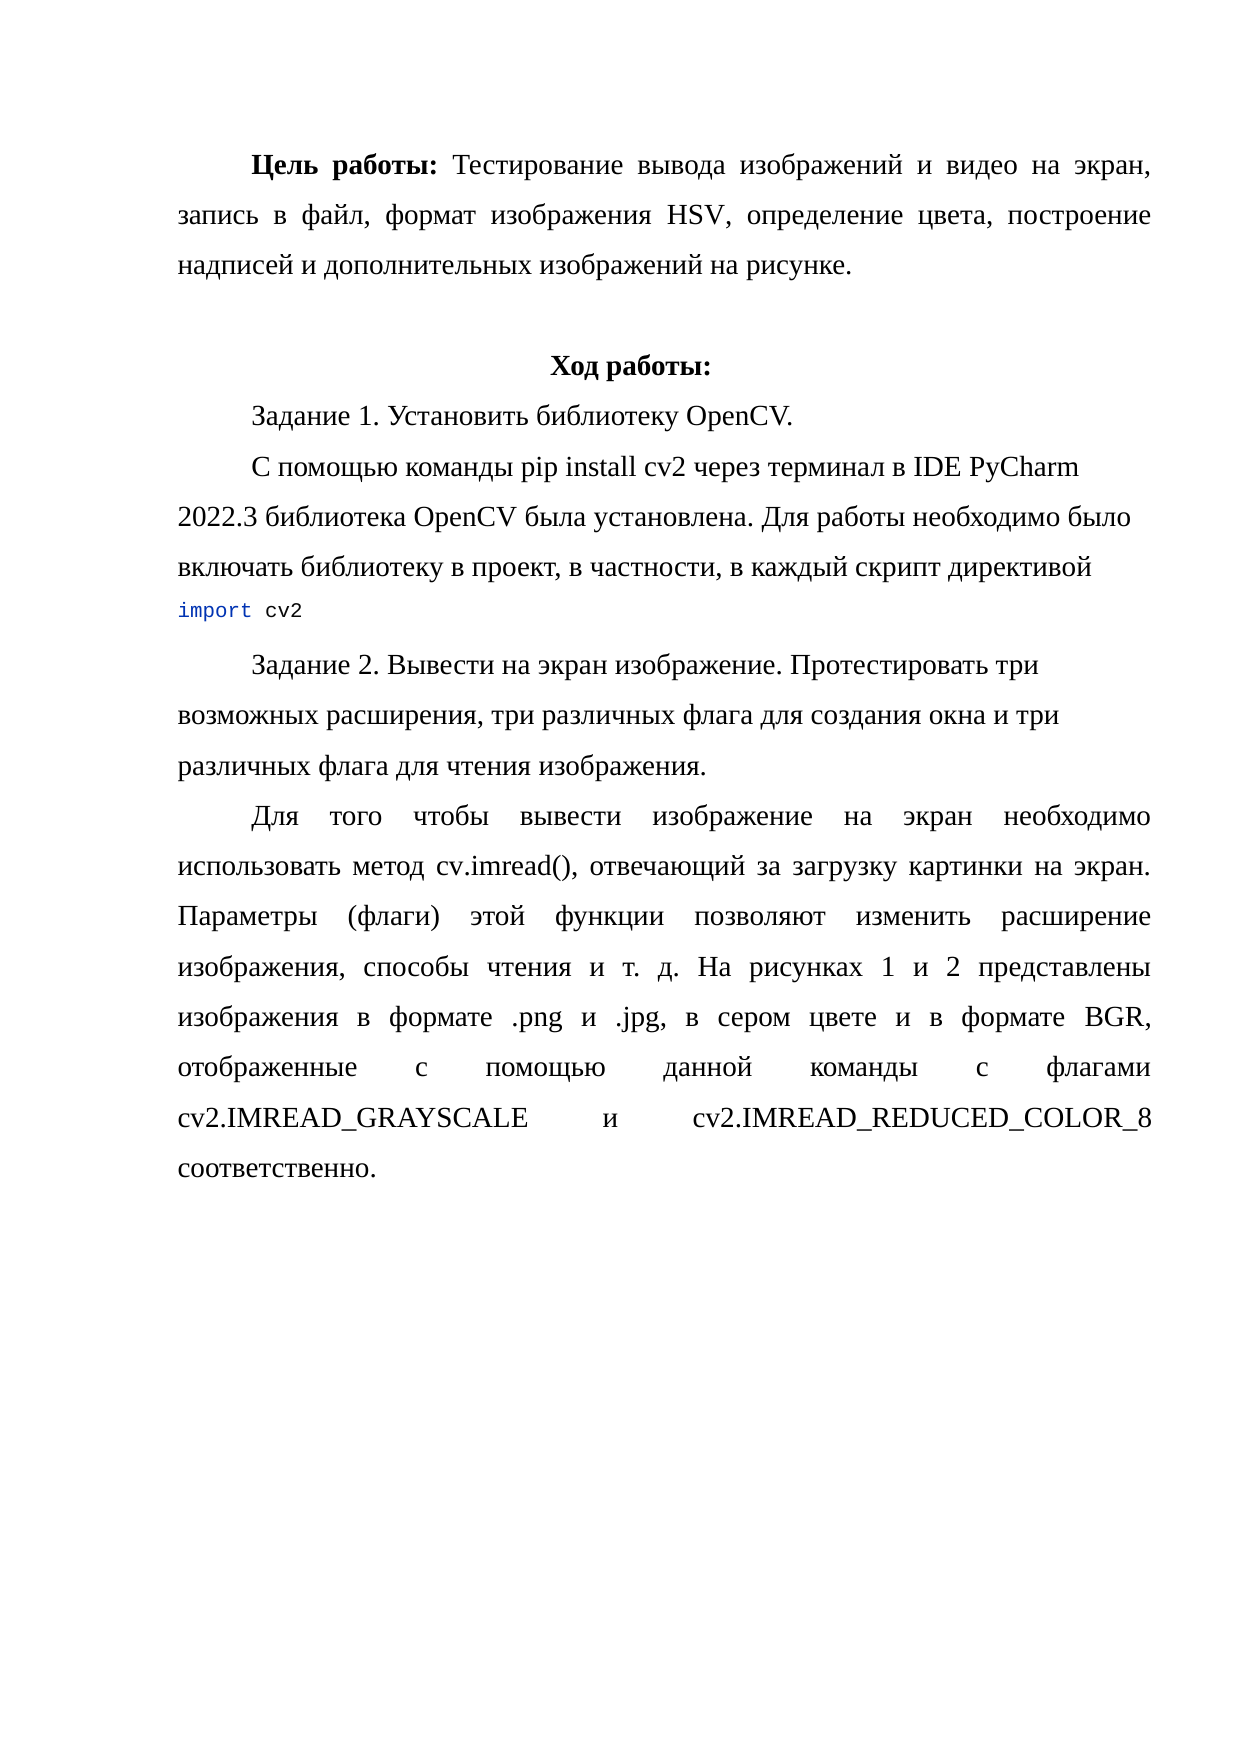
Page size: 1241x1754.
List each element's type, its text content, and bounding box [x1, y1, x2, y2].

text import cv2 [177, 600, 1152, 623]
text Задание 1. Установить библиотеку OpenCV. [177, 398, 1152, 432]
text С помощью команды pip install cv2 через терминал в IDE PyCharm 2022.3 библиотека OpenCV была установлена. Для работы необходимо было включать библиотеку в проект, в частности, в каждый скрипт директивой [177, 449, 1152, 583]
text Для того чтобы вывести изображение на экран необходимо использовать метод cv.imread(), отвечающий за загрузку картинки на экран. Параметры (флаги) этой функции позволяют изменить расширение изображения, способы чтения и т. д. На рисунках 1 и 2 представлены изображения в формате .png и .jpg, в сером цвете и в формате BGR, отображенные с помощью данной команды с флагами cv2.IMREAD_GRAYSCALE и cv2.IMREAD_REDUCED_COLOR_8 соответственно. [177, 798, 1152, 1184]
text Цель работы: Тестирование вывода изображений и видео на экран, запись в файл, формат изображения HSV, определение цвета, построение надписей и дополнительных изображений на рисунке. [177, 147, 1152, 281]
text Задание 2. Вывести на экран изображение. Протестировать три возможных расширения, три различных флага для создания окна и три различных флага для чтения изображения. [177, 647, 1152, 781]
text Ход работы: [177, 348, 1152, 382]
